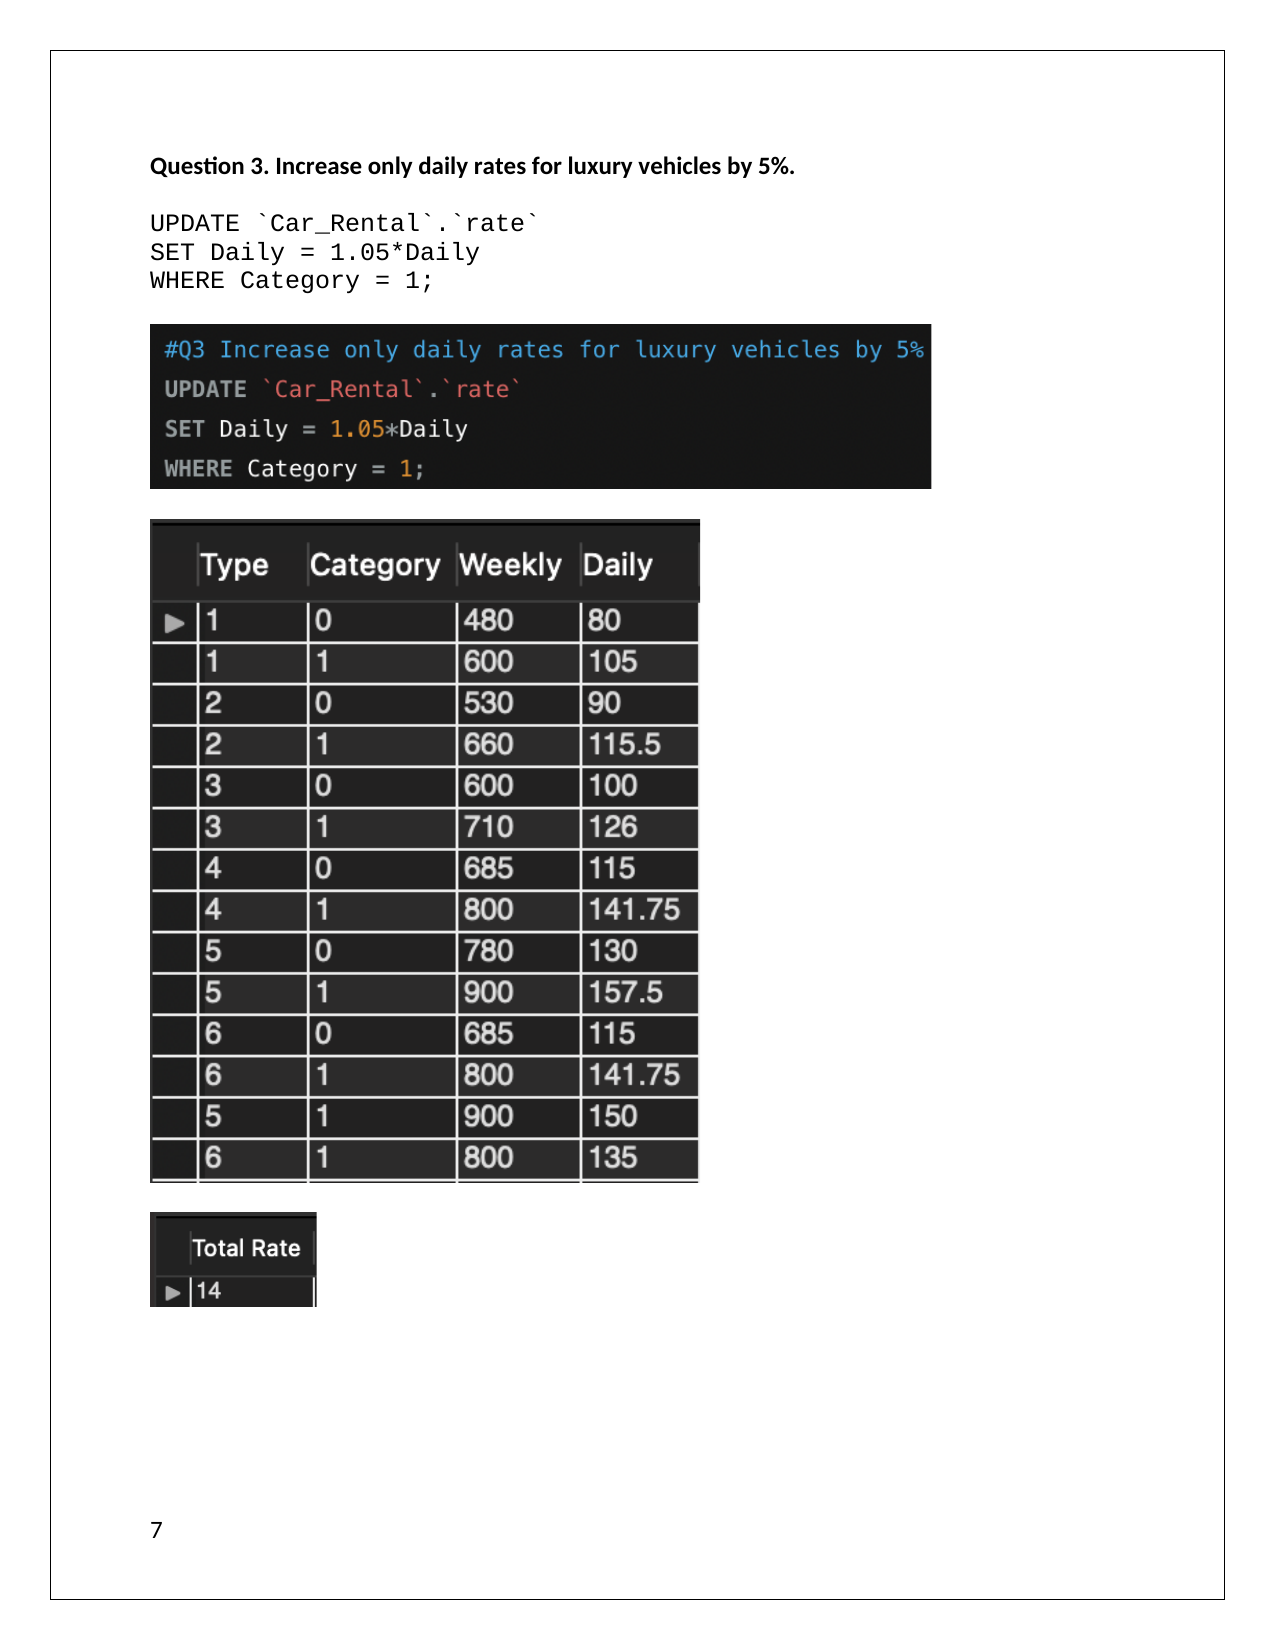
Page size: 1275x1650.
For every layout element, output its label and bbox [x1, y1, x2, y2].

picture [150, 1212, 317, 1307]
picture [150, 324, 932, 489]
picture [150, 519, 700, 1183]
